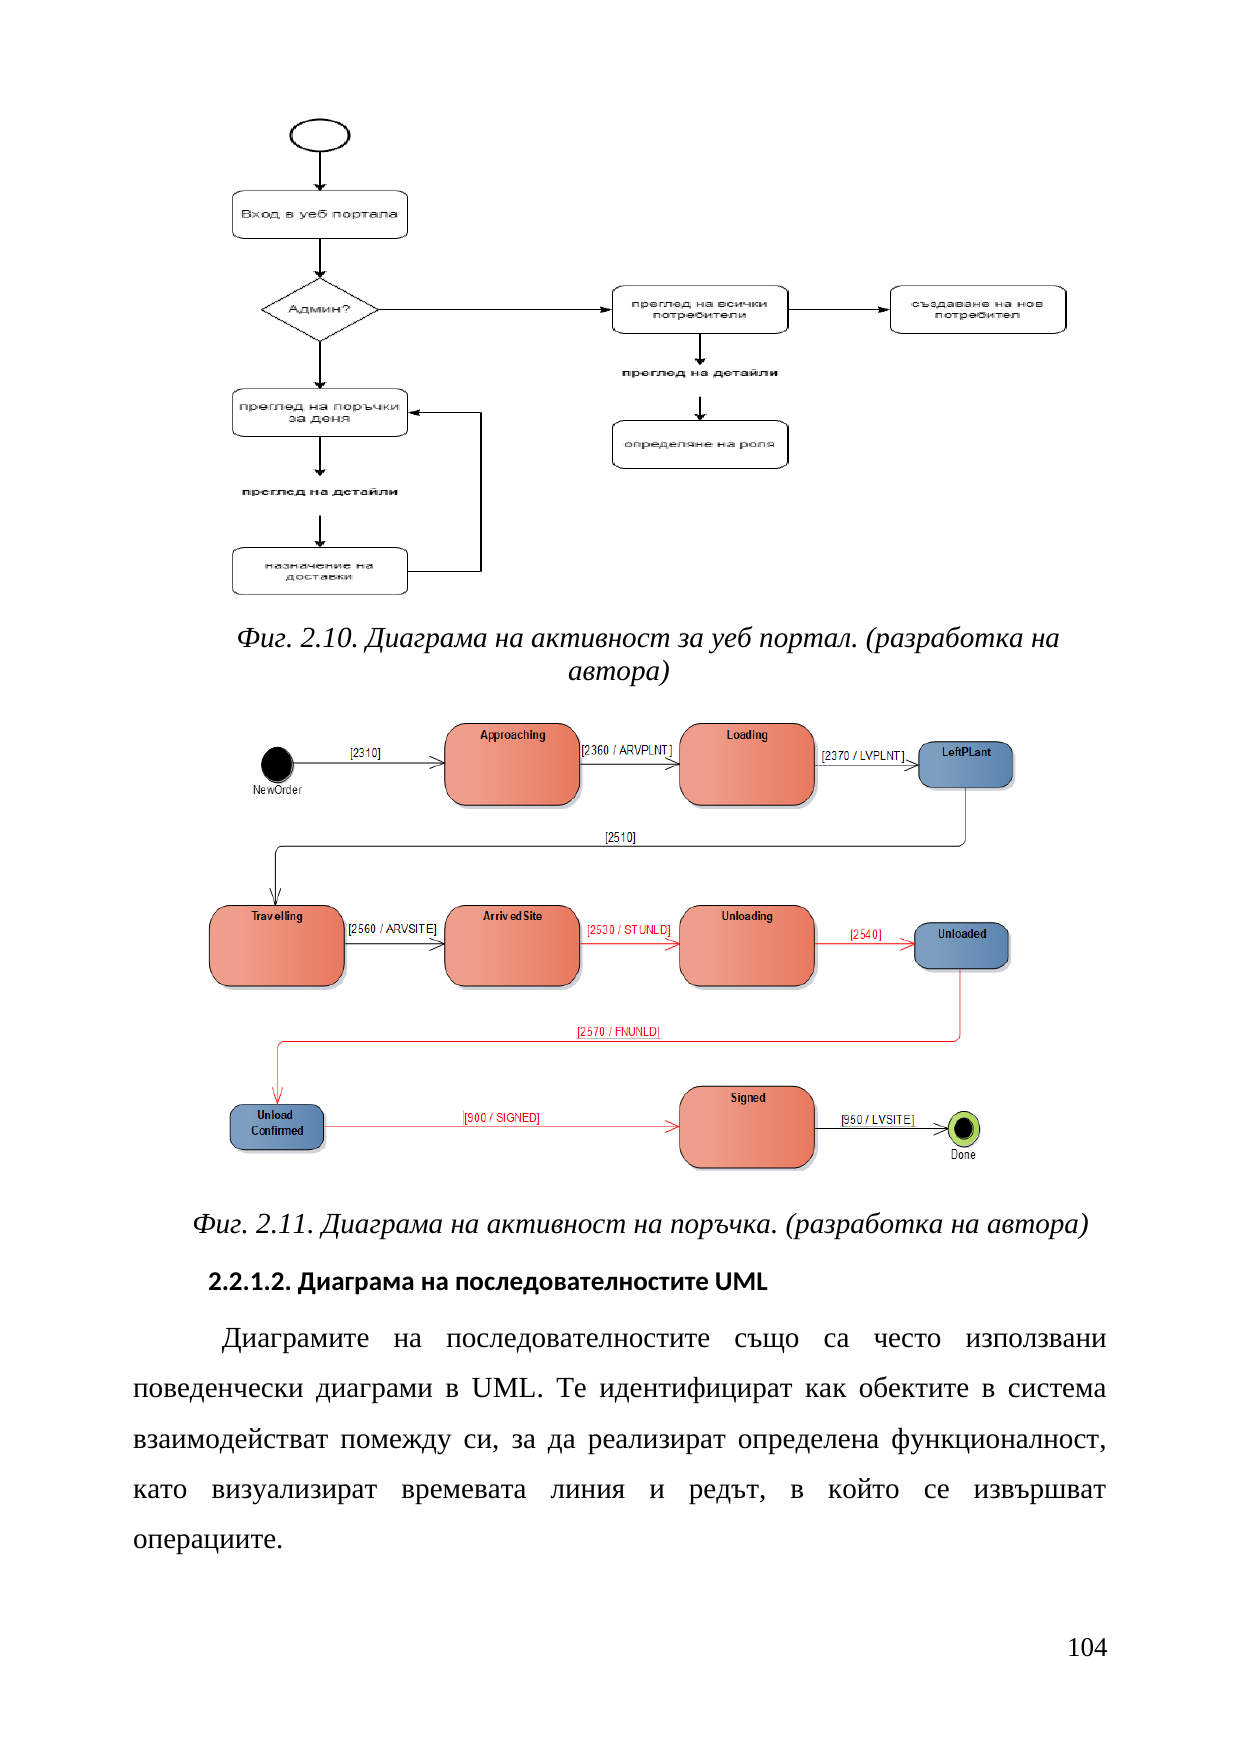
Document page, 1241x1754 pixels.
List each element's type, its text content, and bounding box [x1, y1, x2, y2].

picture [232, 118, 1067, 595]
title Фиг. 2.11. Диаграма на активност на поръчка. (разработка на автора) [133, 1206, 1107, 1239]
title Фиг. 2.10. Диаграма на активност за уеб портал. (разработка на автора) [133, 620, 1107, 687]
picture [192, 711, 1030, 1181]
text Диаграмите на последователностите също са често използвани поведенчески диаграми в UML. Те идентифицират как обектите в система взаимодействат помежду си, за да реализират определена функционалност, като визуализират времевата линия и редът, в който се извършват операциите. [133, 1320, 1107, 1555]
subtitle 2.2.1.2. Диаграма на последователностите UML [133, 1264, 1107, 1298]
